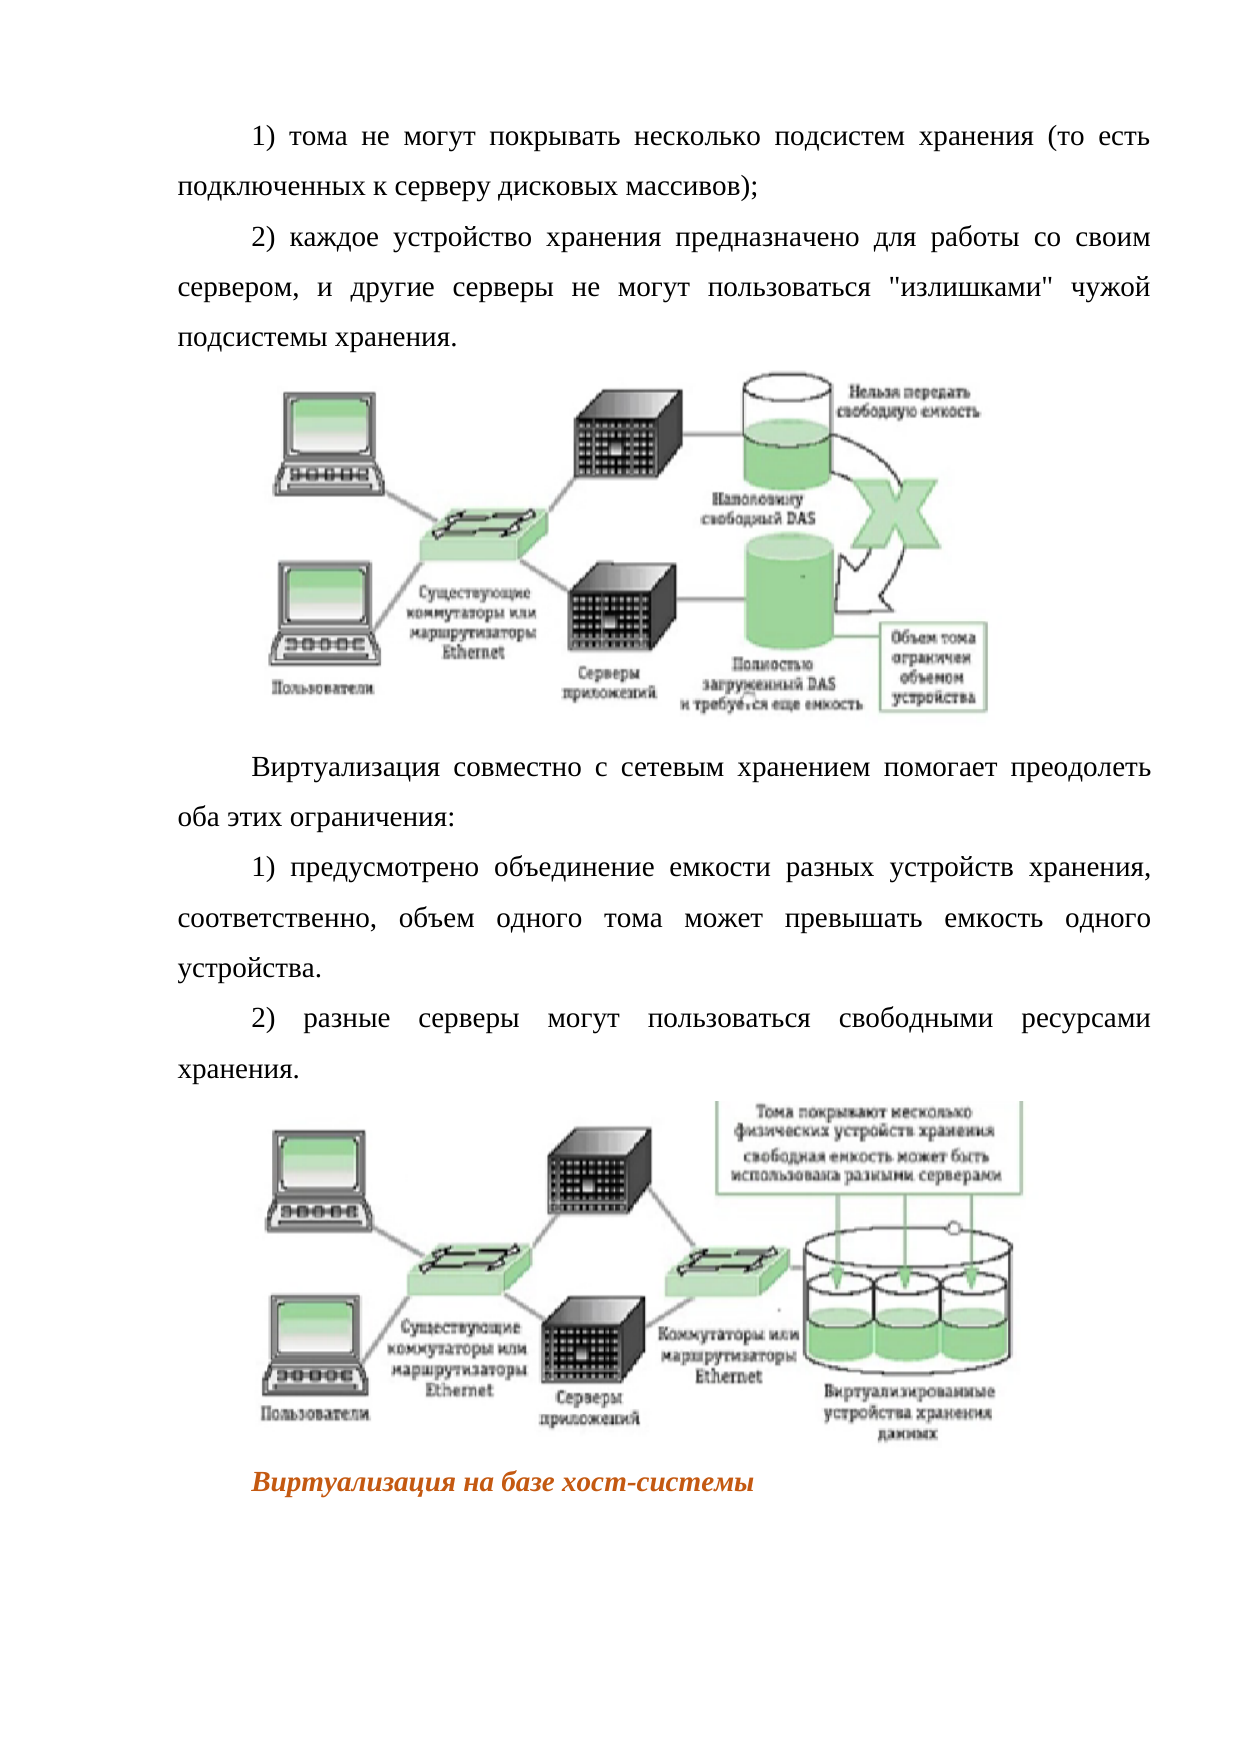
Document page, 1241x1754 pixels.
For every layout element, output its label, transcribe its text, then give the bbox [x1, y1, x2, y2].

list 2) каждое устройство хранения предназначено для работы со своим сервером, и другие серверы не могут пользоваться "излишками" чужой подсистемы хранения. [177, 219, 1152, 353]
list 1) предусмотрено объединение емкости разных устройств хранения, соответственно, объем одного тома может превышать емкость одного устройства. [177, 849, 1152, 984]
picture [251, 1101, 1042, 1448]
list 2) разные серверы могут пользоваться свободными ресурсами хранения. [177, 1001, 1152, 1084]
picture [251, 369, 1003, 733]
list Виртуализация совместно с сетевым хранением помогает преодолеть оба этих ограничения: [177, 749, 1152, 833]
list Виртуализация на базе хост-системы [177, 1464, 1152, 1498]
list 1) тома не могут покрывать несколько подсистем хранения (то есть подключенных к серверу дисковых массивов); [177, 118, 1152, 202]
